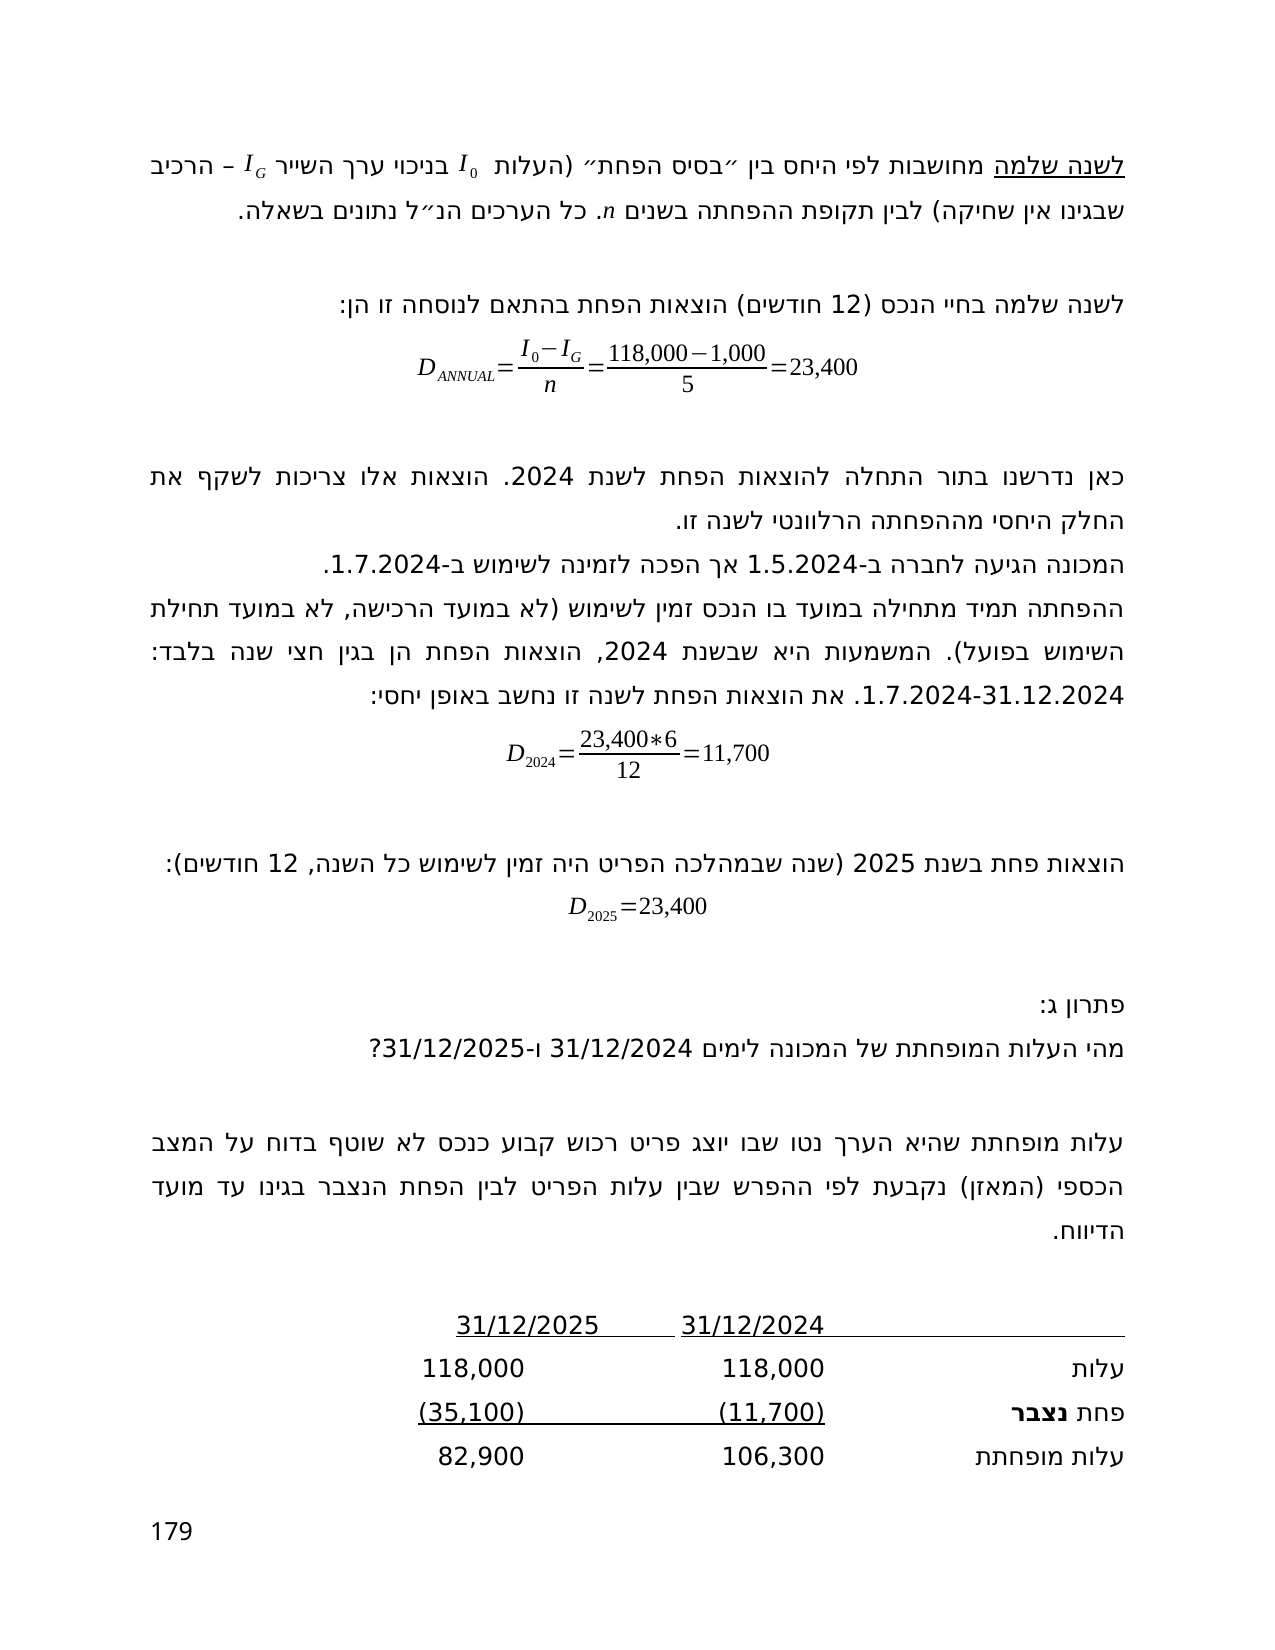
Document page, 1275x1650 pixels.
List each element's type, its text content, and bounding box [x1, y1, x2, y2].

text עלות מופחתת 106,300 82,900 [150, 1442, 1125, 1471]
text פחת נצבר (11,700) (35,100) [150, 1398, 1125, 1427]
text המכונה הגיעה לחברה ב-1.5.2024 אך הפכה לזמינה לשימוש ב-1.7.2024. [150, 550, 1125, 579]
text עלות מופחתת שהיא הערך נטו שבו יוצג פריט רכוש קבוע כנכס לא שוטף בדוח על המצב הכספי (המאזן) נקבעת לפי ההפרש שבין עלות הפריט לבין הפחת הנצבר בגינו עד מועד הדיווח. [150, 1128, 1125, 1245]
text עלות 118,000 118,000 [150, 1354, 1125, 1384]
text מהי העלות המופחתת של המכונה לימים 31/12/2024 ו-31/12/2025? [150, 1034, 1125, 1063]
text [150, 150, 1125, 225]
text 31/12/2024 31/12/2025 [150, 1311, 1125, 1340]
text הוצאות פחת בשנת 2025 (שנה שבמהלכה הפריט היה זמין לשימוש כל השנה, 12 חודשים): [150, 849, 1125, 879]
text פתרון ג: [150, 990, 1125, 1019]
text כאן נדרשנו בתור התחלה להוצאות הפחת לשנת 2024. הוצאות אלו צריכות לשקף את החלק היחסי מההפחתה הרלוונטי לשנה זו. [150, 463, 1125, 536]
text ההפחתה תמיד מתחילה במועד בו הנכס זמין לשימוש (לא במועד הרכישה, לא במועד תחילת השימוש בפועל). המשמעות היא שבשנת 2024, הוצאות הפחת הן בגין חצי שנה בלבד: 1.7.2024-31.12.2024. את הוצאות הפחת לשנה זו נחשב באופן יחסי: [150, 594, 1125, 711]
text לשנה שלמה בחיי הנכס (12 חודשים) הוצאות הפחת בהתאם לנוסחה זו הן: [150, 291, 1125, 320]
